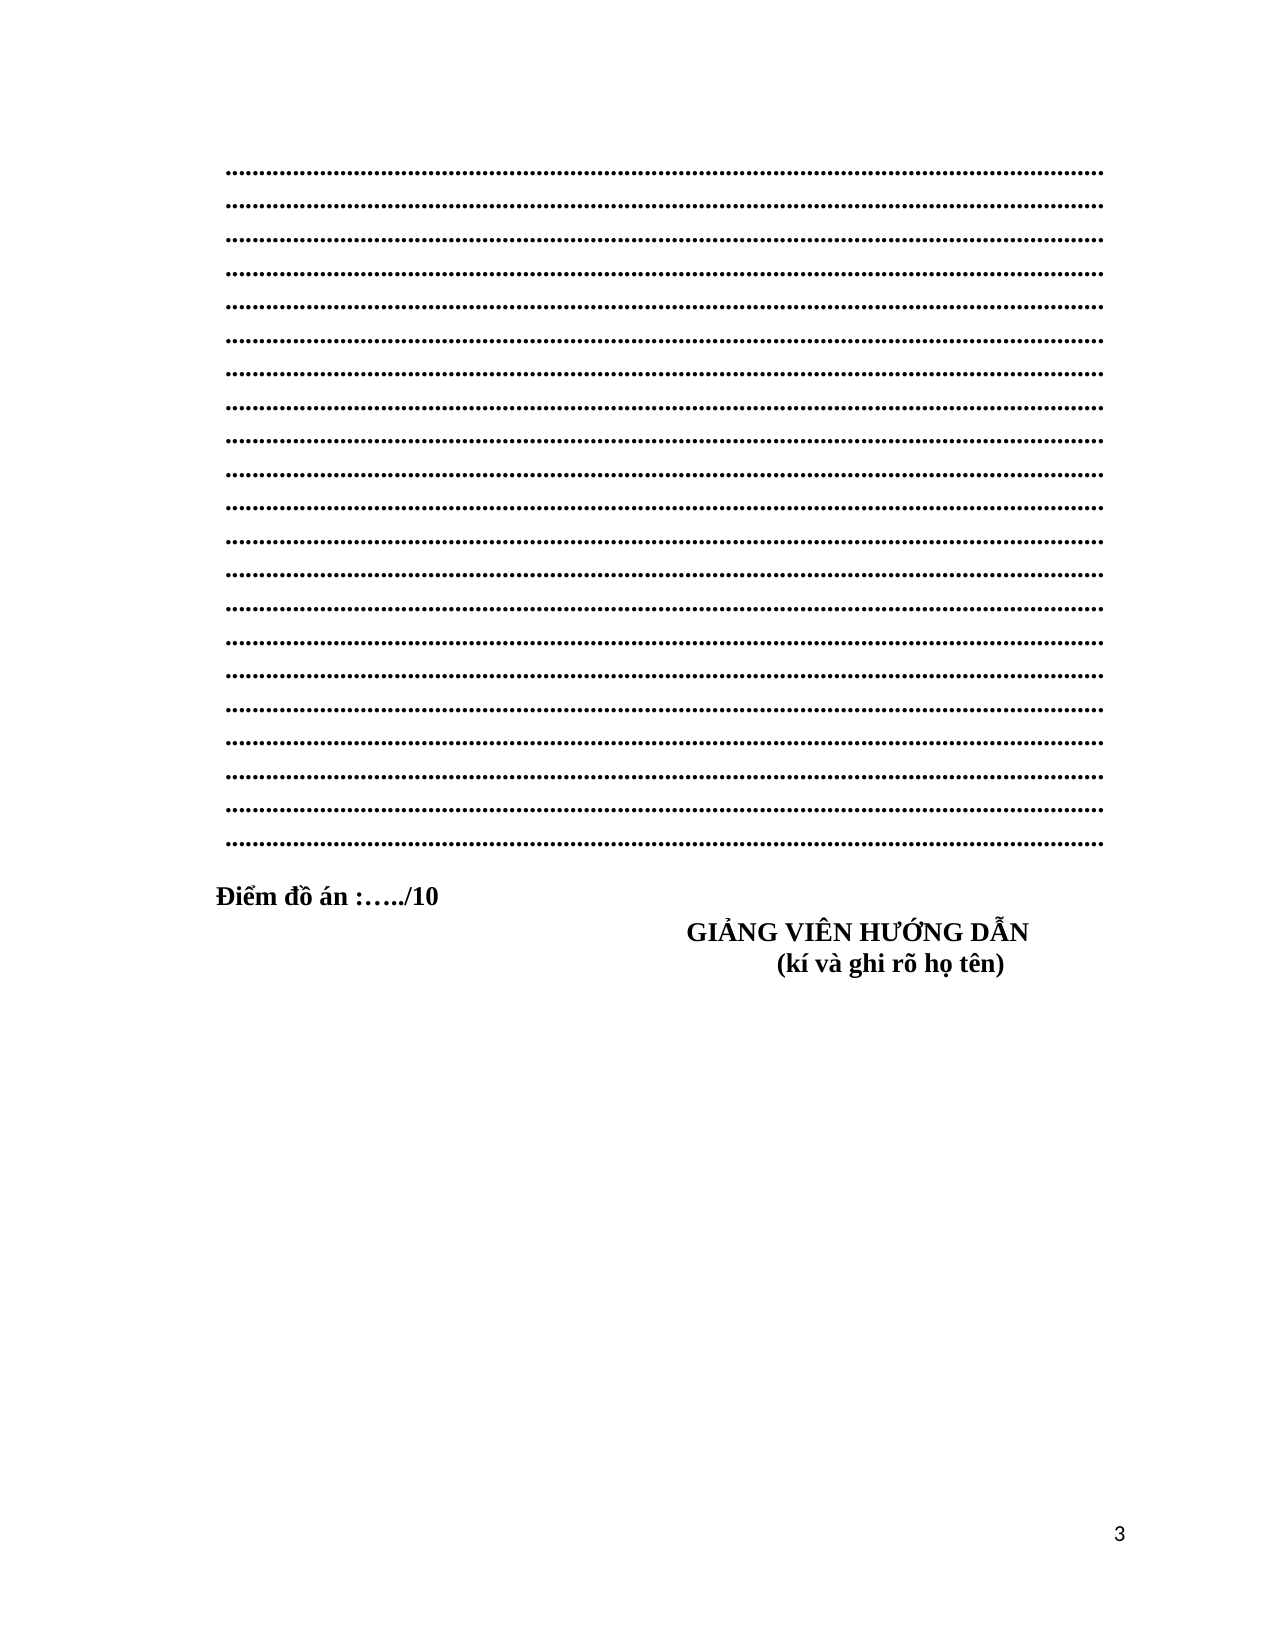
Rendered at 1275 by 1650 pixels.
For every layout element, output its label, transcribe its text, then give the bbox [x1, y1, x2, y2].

table_header Điểm đồ án :…../10 [204, 880, 675, 978]
table_header GIẢNG VIÊN HƯỚNG DẪN (kí và ghi rõ họ tên) [675, 880, 1106, 978]
